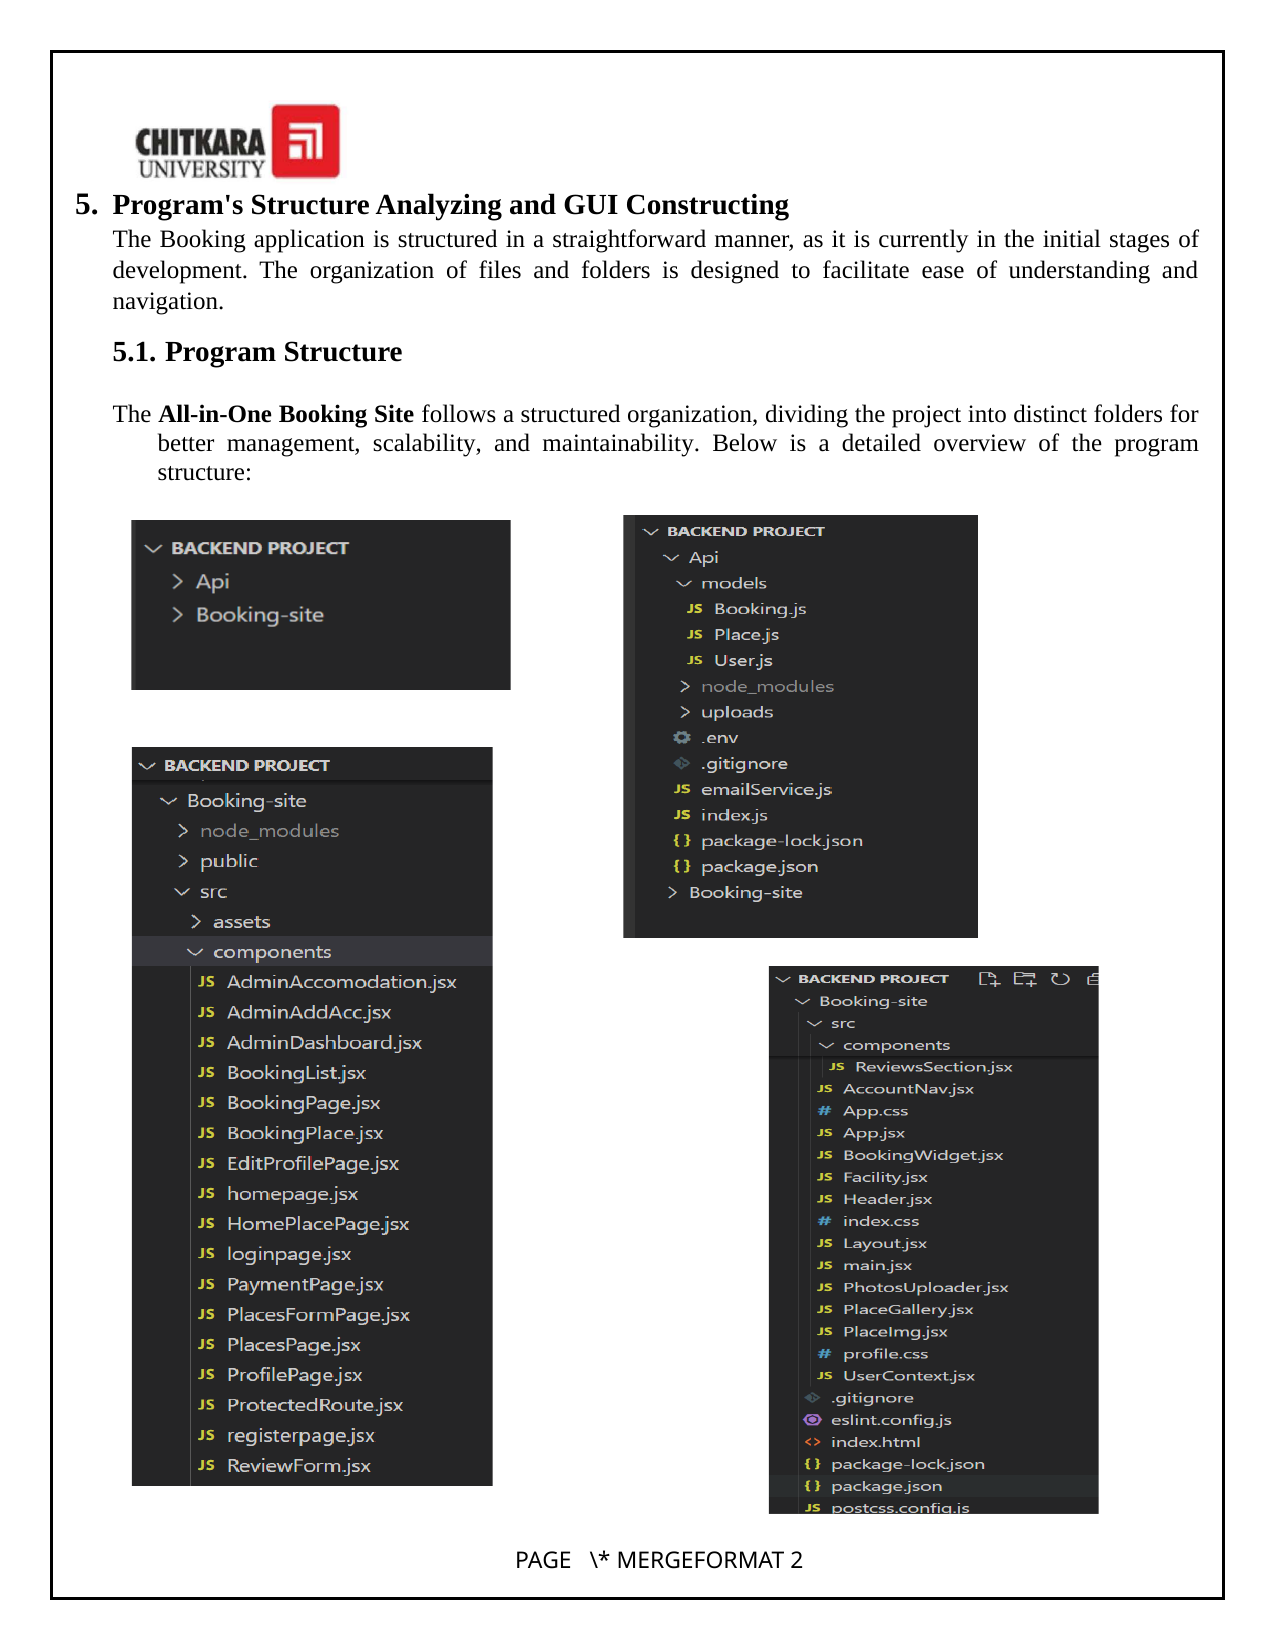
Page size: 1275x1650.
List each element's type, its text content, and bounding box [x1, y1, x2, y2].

list Program's Structure Analyzing and GUI Constructing [75, 186, 1200, 222]
picture [112, 100, 357, 186]
picture [768, 966, 1099, 1514]
picture [131, 747, 493, 1486]
picture [623, 515, 978, 938]
picture [131, 520, 511, 690]
list The Booking application is structured in a straightforward manner, as it is currently in the initial stages of development. The organization of files and folders is designed to facilitate ease of understanding and navigation. [112, 224, 1200, 315]
text The All-in-One Booking Site follows a structured organization, dividing the project into distinct folders for better management, scalability, and maintainability. Below is a detailed overview of the program structure: [112, 399, 1200, 486]
list Program Structure [112, 334, 1200, 368]
